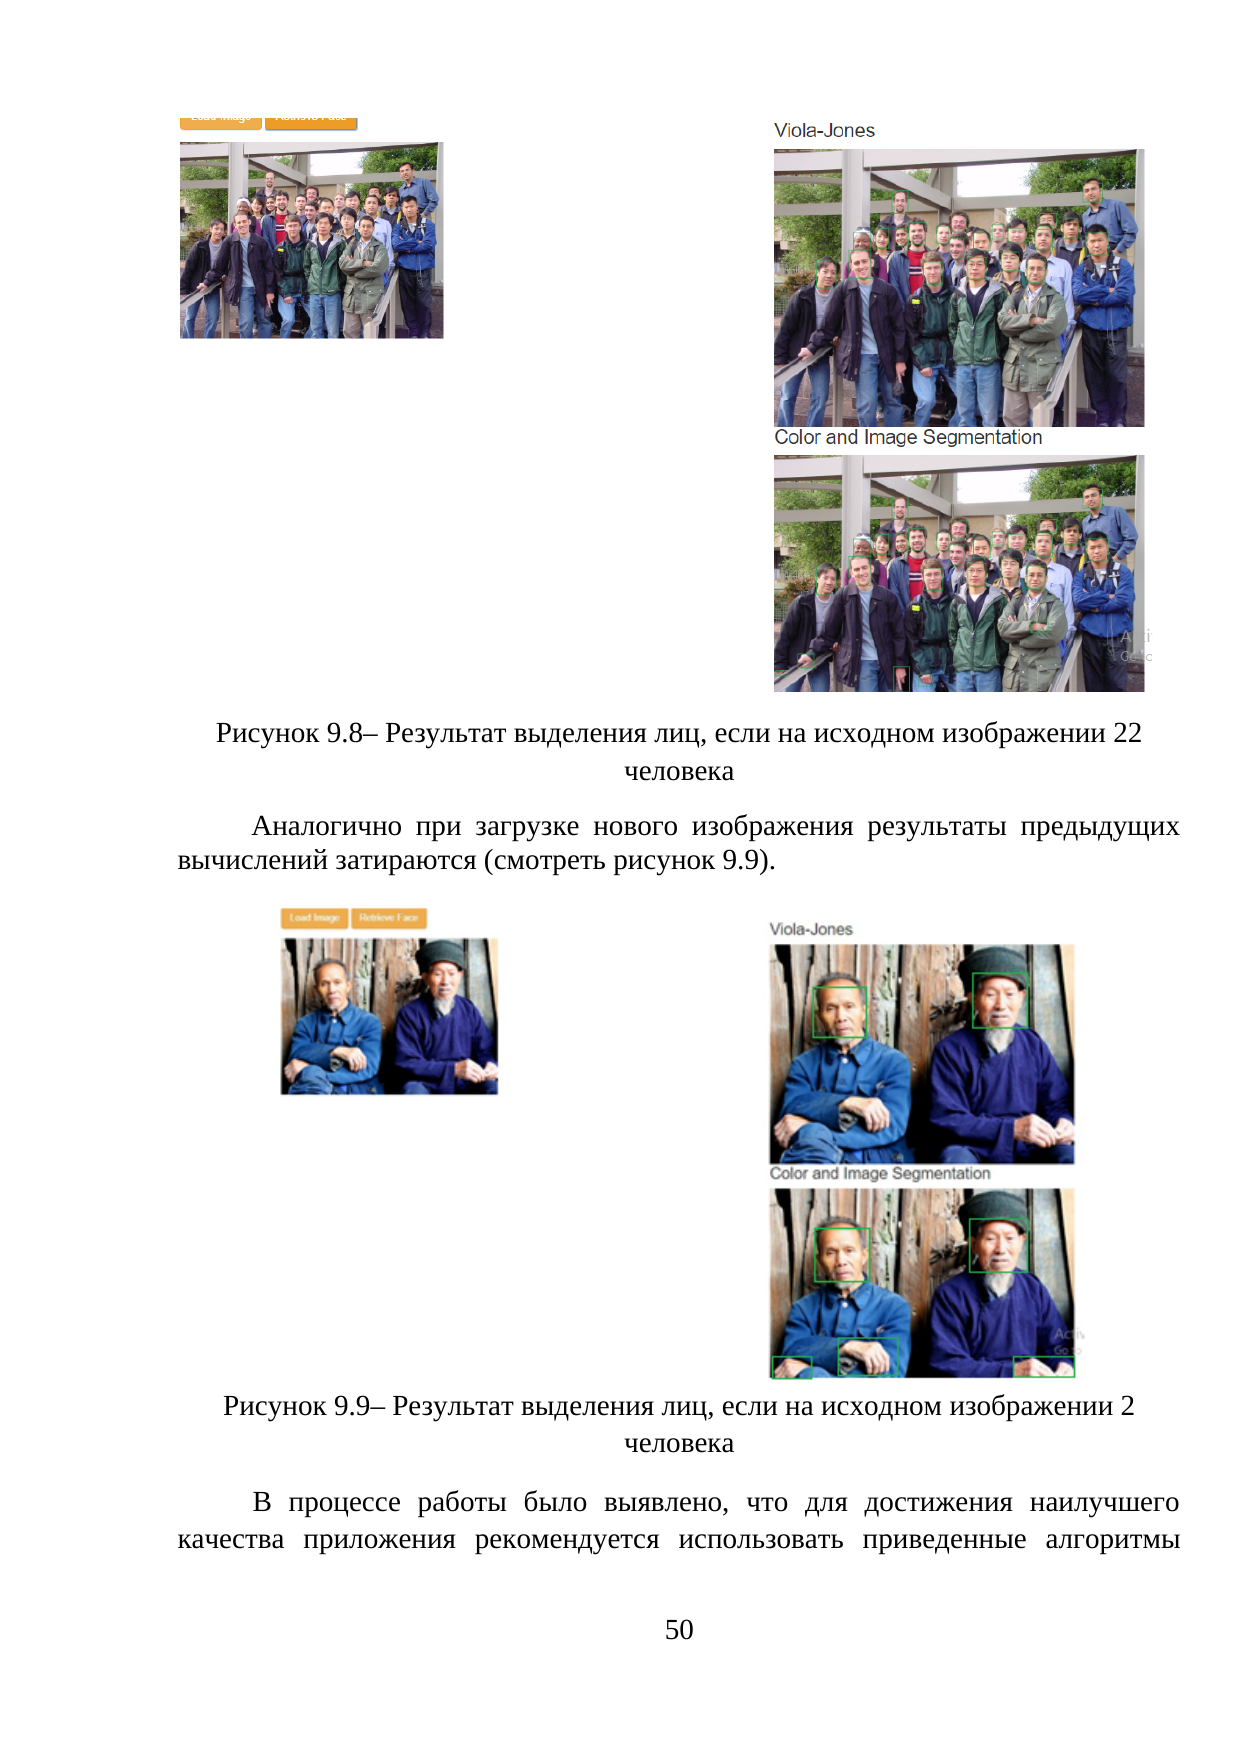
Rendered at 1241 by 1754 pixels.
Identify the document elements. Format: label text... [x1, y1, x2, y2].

text Рисунок 9.9– Результат выделения лиц, если на исходном изображении 2 человека [177, 1385, 1181, 1460]
text Рисунок 9.8– Результат выделения лиц, если на исходном изображении 22 человека [177, 713, 1181, 788]
picture [273, 896, 1085, 1386]
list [177, 1481, 1181, 1556]
picture [177, 118, 1153, 692]
text Аналогично при загрузке нового изображения результаты предыдущих вычислений затираются (смотреть рисунок 9.9). [177, 808, 1181, 876]
